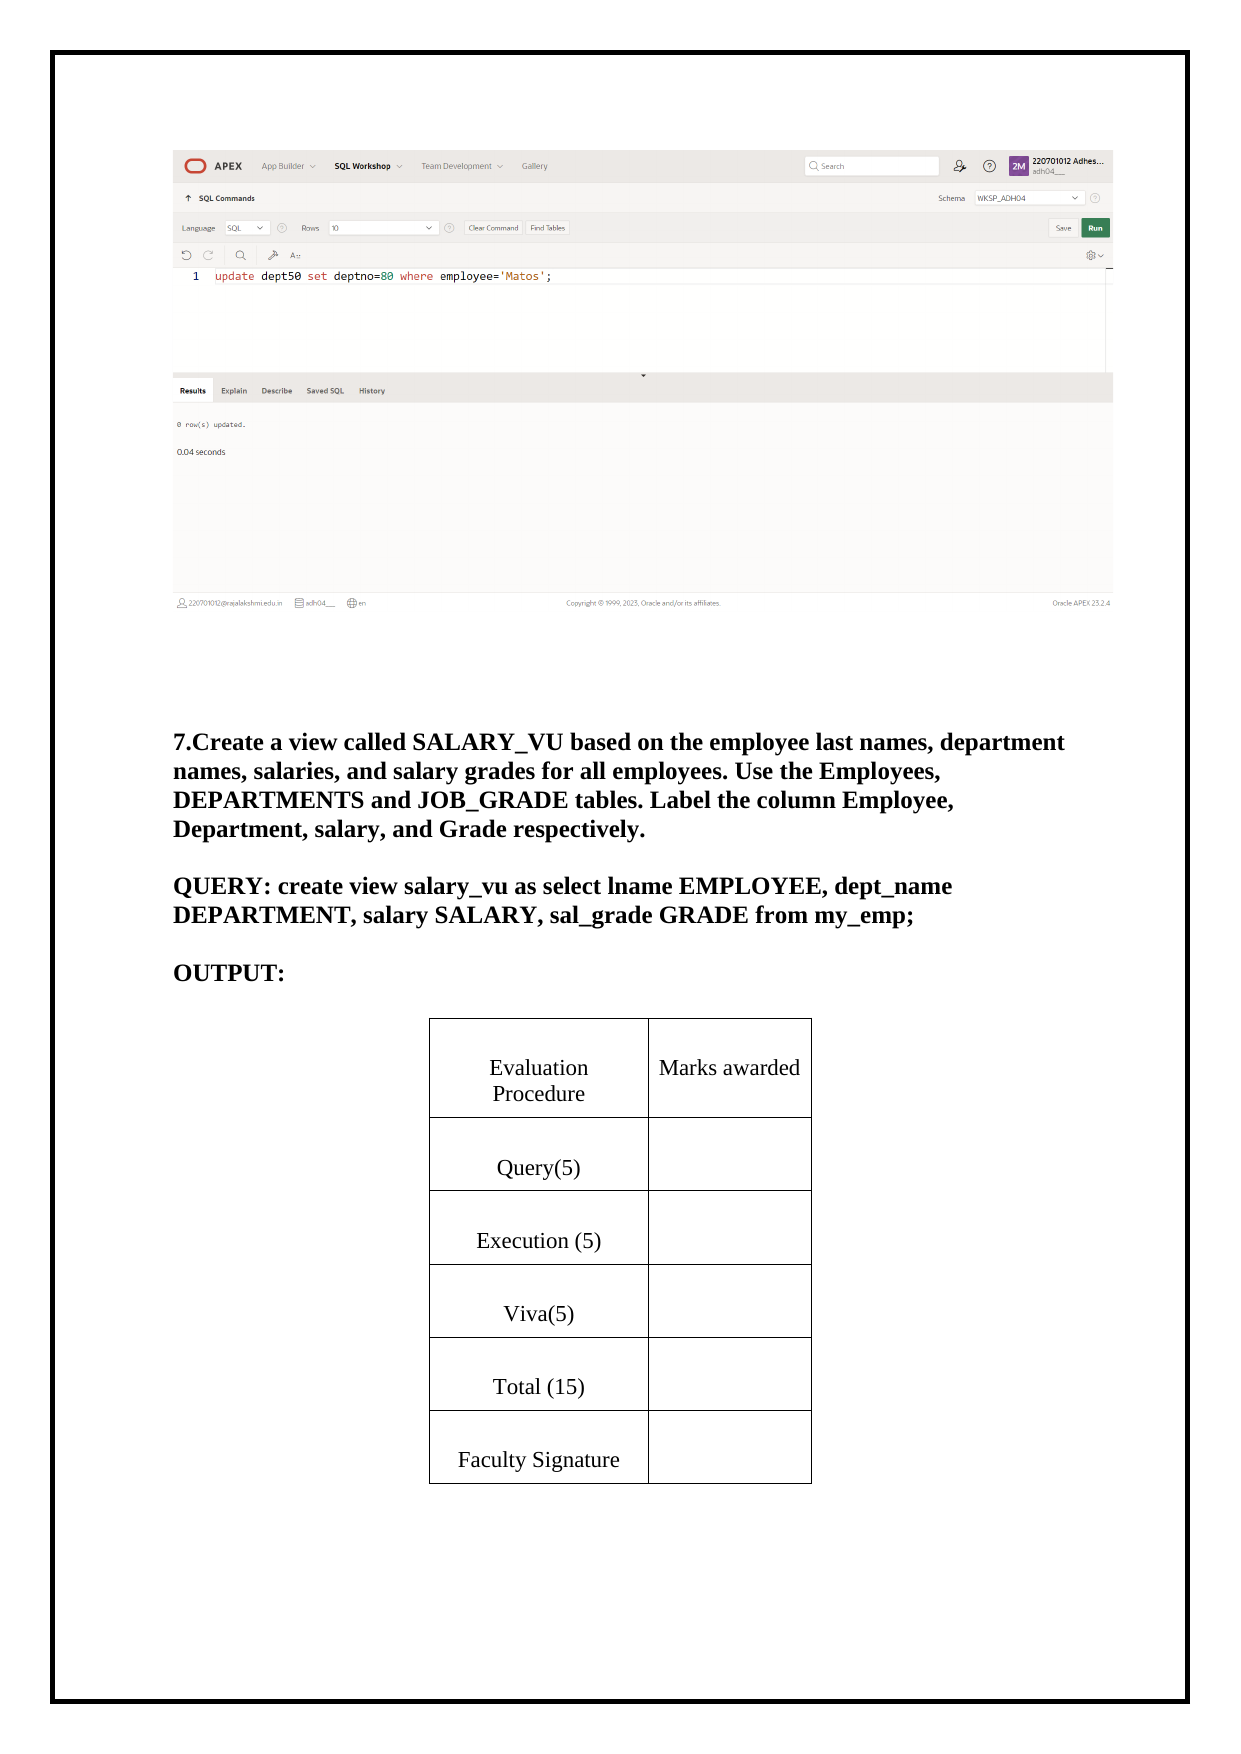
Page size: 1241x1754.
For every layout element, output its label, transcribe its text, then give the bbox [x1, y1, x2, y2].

table_cell [649, 1265, 811, 1337]
table_cell [649, 1118, 811, 1190]
list 7.Create a view called SALARY_VU based on the employee last names, department names, salaries, and salary grades for all employees. Use the Employees, DEPARTMENTS and JOB_GRADE tables. Label the column Employee, Department, salary, and Grade respectively. [173, 727, 1090, 842]
table_cell Execution (5) [430, 1191, 648, 1263]
picture [172, 150, 1114, 612]
table_cell Total (15) [430, 1338, 648, 1410]
table_cell [649, 1338, 811, 1410]
table_header Evaluation Procedure [430, 1019, 648, 1117]
list OUTPUT: [173, 958, 1090, 987]
table_header Marks awarded [649, 1019, 811, 1117]
table_cell Viva(5) [430, 1265, 648, 1337]
table_cell Query(5) [430, 1118, 648, 1190]
table_cell [649, 1191, 811, 1263]
table_cell [649, 1411, 811, 1483]
list QUERY: create view salary_vu as select lname EMPLOYEE, dept_name DEPARTMENT, salary SALARY, sal_grade GRADE from my_emp; [173, 871, 1090, 929]
table_cell Faculty Signature [430, 1411, 648, 1483]
